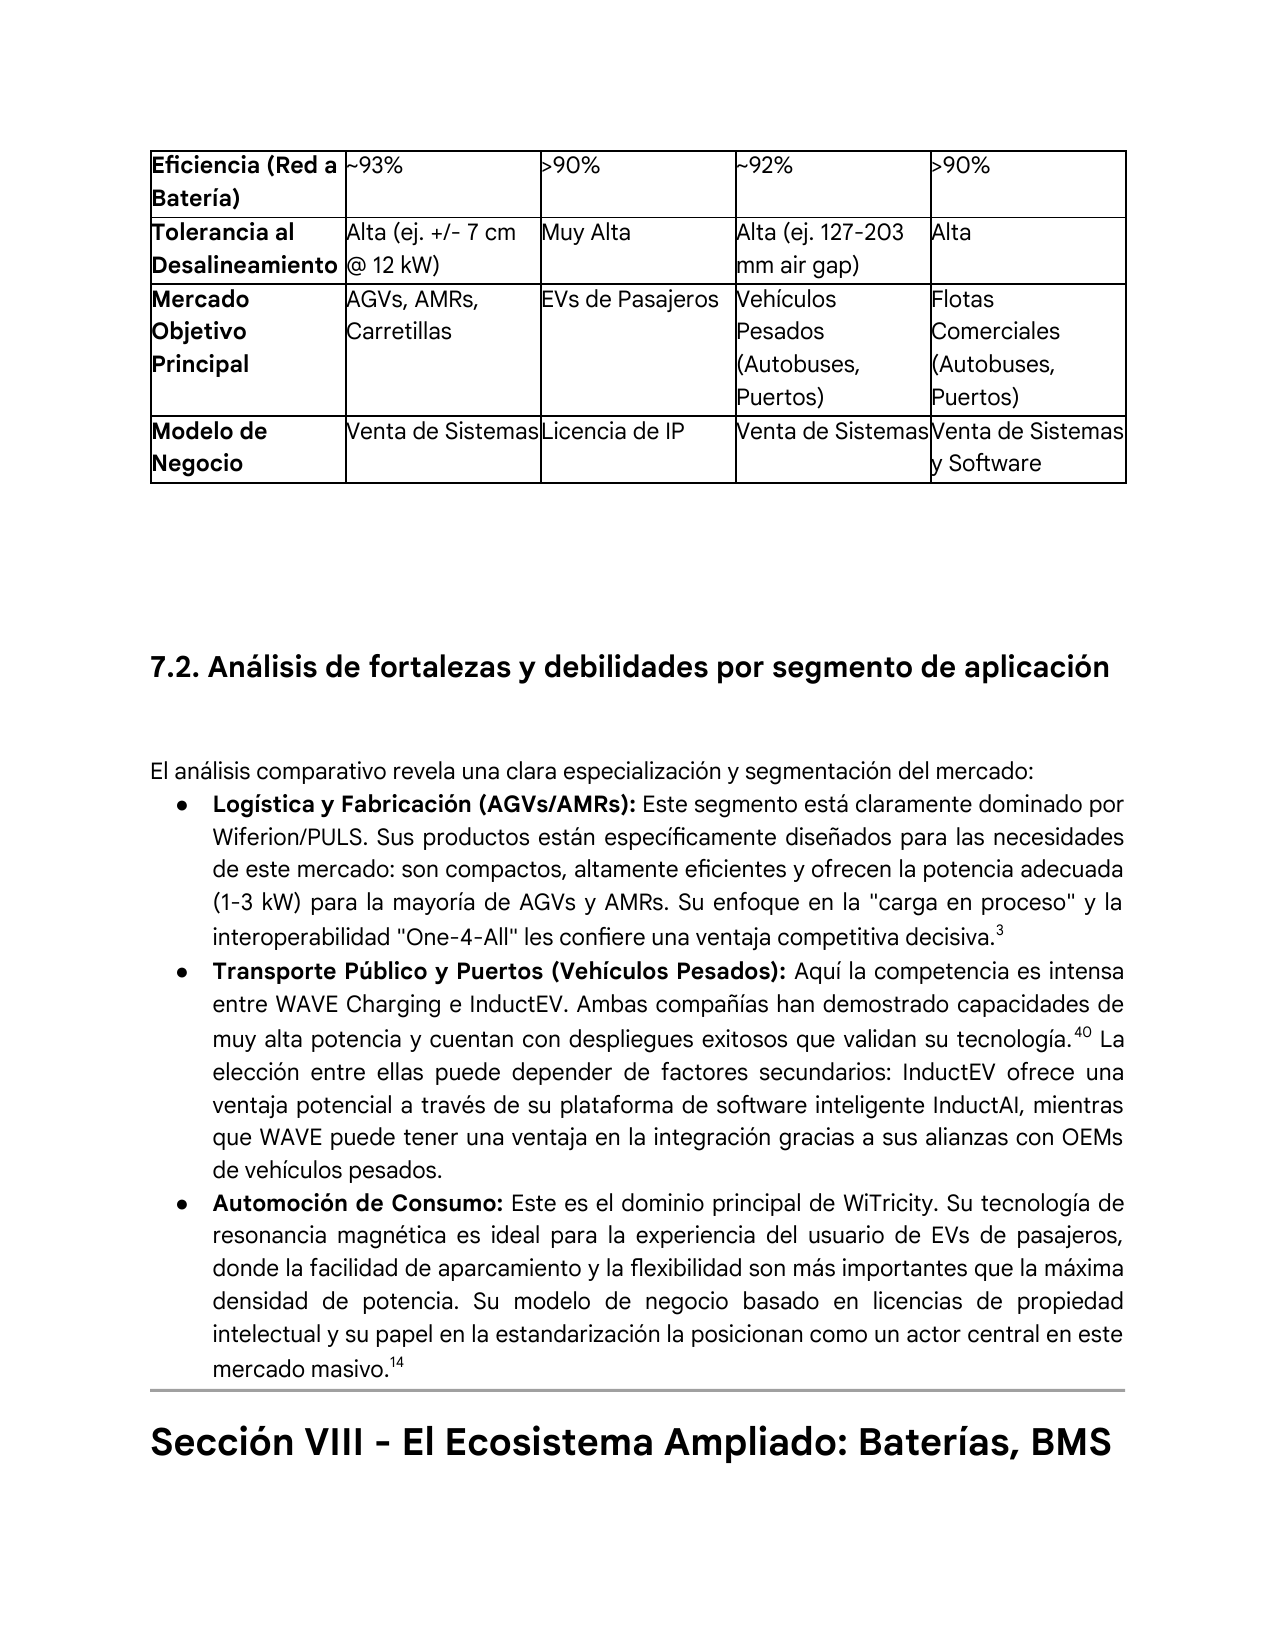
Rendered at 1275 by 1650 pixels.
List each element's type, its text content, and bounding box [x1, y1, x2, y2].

text El análisis comparativo revela una clara especialización y segmentación del mercado: [150, 757, 1125, 786]
table_cell >90% [932, 152, 1125, 217]
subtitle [150, 1419, 1125, 1466]
table_cell >90% [542, 152, 735, 217]
table_cell Modelo de Negocio [152, 417, 345, 482]
table_cell Venta de Sistemas y Software [932, 417, 1125, 482]
table_cell Alta [932, 218, 1125, 283]
table_cell AGVs, AMRs, Carretillas [347, 285, 540, 415]
list Logística y Fabricación (AGVs/AMRs): Este segmento está claramente dominado por Wiferion/PULS. Sus productos están específicamente diseñados para las necesidades de este mercado: son compactos, altamente eficientes y ofrecen la potencia adecuada (1-3 kW) para la mayoría de AGVs y AMRs. Su enfoque en la "carga en proceso" y la interoperabilidad "One-4-All" les confiere una ventaja competitiva decisiva.3 [175, 790, 1125, 953]
table_cell ~92% [737, 152, 930, 217]
table_cell Venta de Sistemas [347, 417, 540, 482]
table_cell Vehículos Pesados (Autobuses, Puertos) [737, 285, 930, 415]
table_cell Venta de Sistemas [737, 417, 930, 482]
list Automoción de Consumo: Este es el dominio principal de WiTricity. Su tecnología de resonancia magnética es ideal para la experiencia del usuario de EVs de pasajeros, donde la facilidad de aparcamiento y la flexibilidad son más importantes que la máxima densidad de potencia. Su modelo de negocio basado en licencias de propiedad intelectual y su papel en la estandarización la posicionan como un actor central en este mercado masivo.14 [175, 1189, 1125, 1384]
table_cell Flotas Comerciales (Autobuses, Puertos) [932, 285, 1125, 415]
list Transporte Público y Puertos (Vehículos Pesados): Aquí la competencia es intensa entre WAVE Charging e InductEV. Ambas compañías han demostrado capacidades de muy alta potencia y cuentan con despliegues exitosos que validan su tecnología.40 La elección entre ellas puede depender de factores secundarios: InductEV ofrece una ventaja potencial a través de su plataforma de software inteligente InductAI, mientras que WAVE puede tener una ventaja en la integración gracias a sus alianzas con OEMs de vehículos pesados. [175, 957, 1125, 1185]
table_cell Licencia de IP [542, 417, 735, 482]
table_cell Alta (ej. 127-203 mm air gap) [737, 218, 930, 283]
table_cell Mercado Objetivo Principal [152, 285, 345, 415]
table_cell Tolerancia al Desalineamiento [152, 218, 345, 283]
subtitle 7.2. Análisis de fortalezas y debilidades por segmento de aplicación [150, 649, 1125, 686]
table_cell Alta (ej. +/- 7 cm @ 12 kW) [347, 218, 540, 283]
table_cell ~93% [347, 152, 540, 217]
table_cell EVs de Pasajeros [542, 285, 735, 415]
table_cell Muy Alta [542, 218, 735, 283]
table_cell Eficiencia (Red a Batería) [152, 152, 345, 217]
